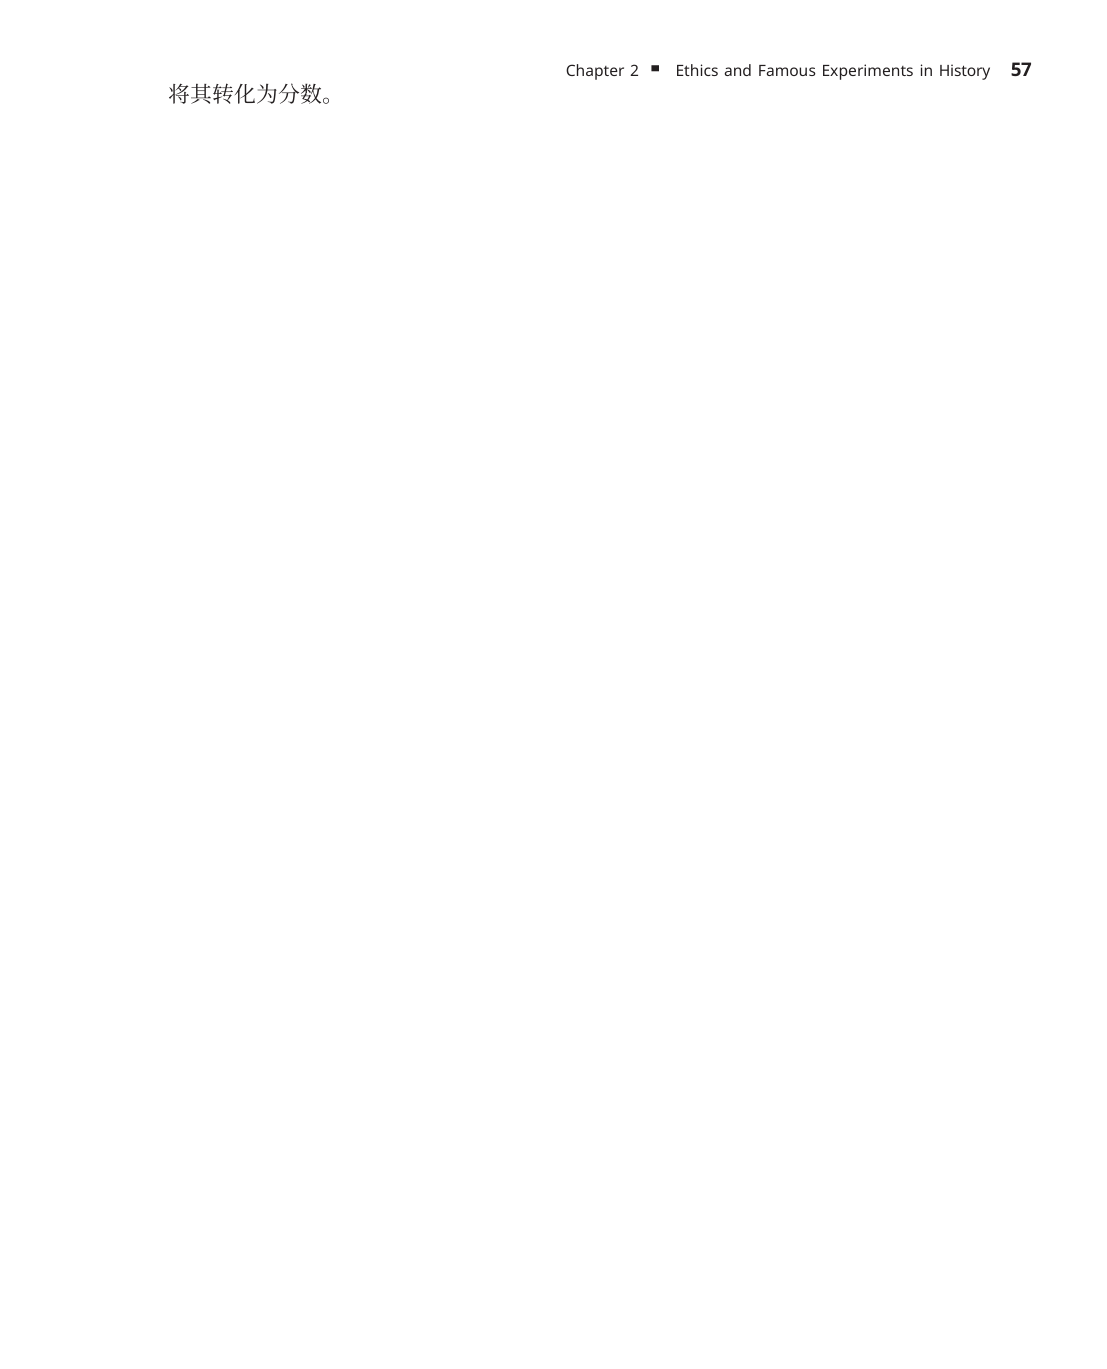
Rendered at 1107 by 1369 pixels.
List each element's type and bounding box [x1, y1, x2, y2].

text [169, 77, 882, 108]
